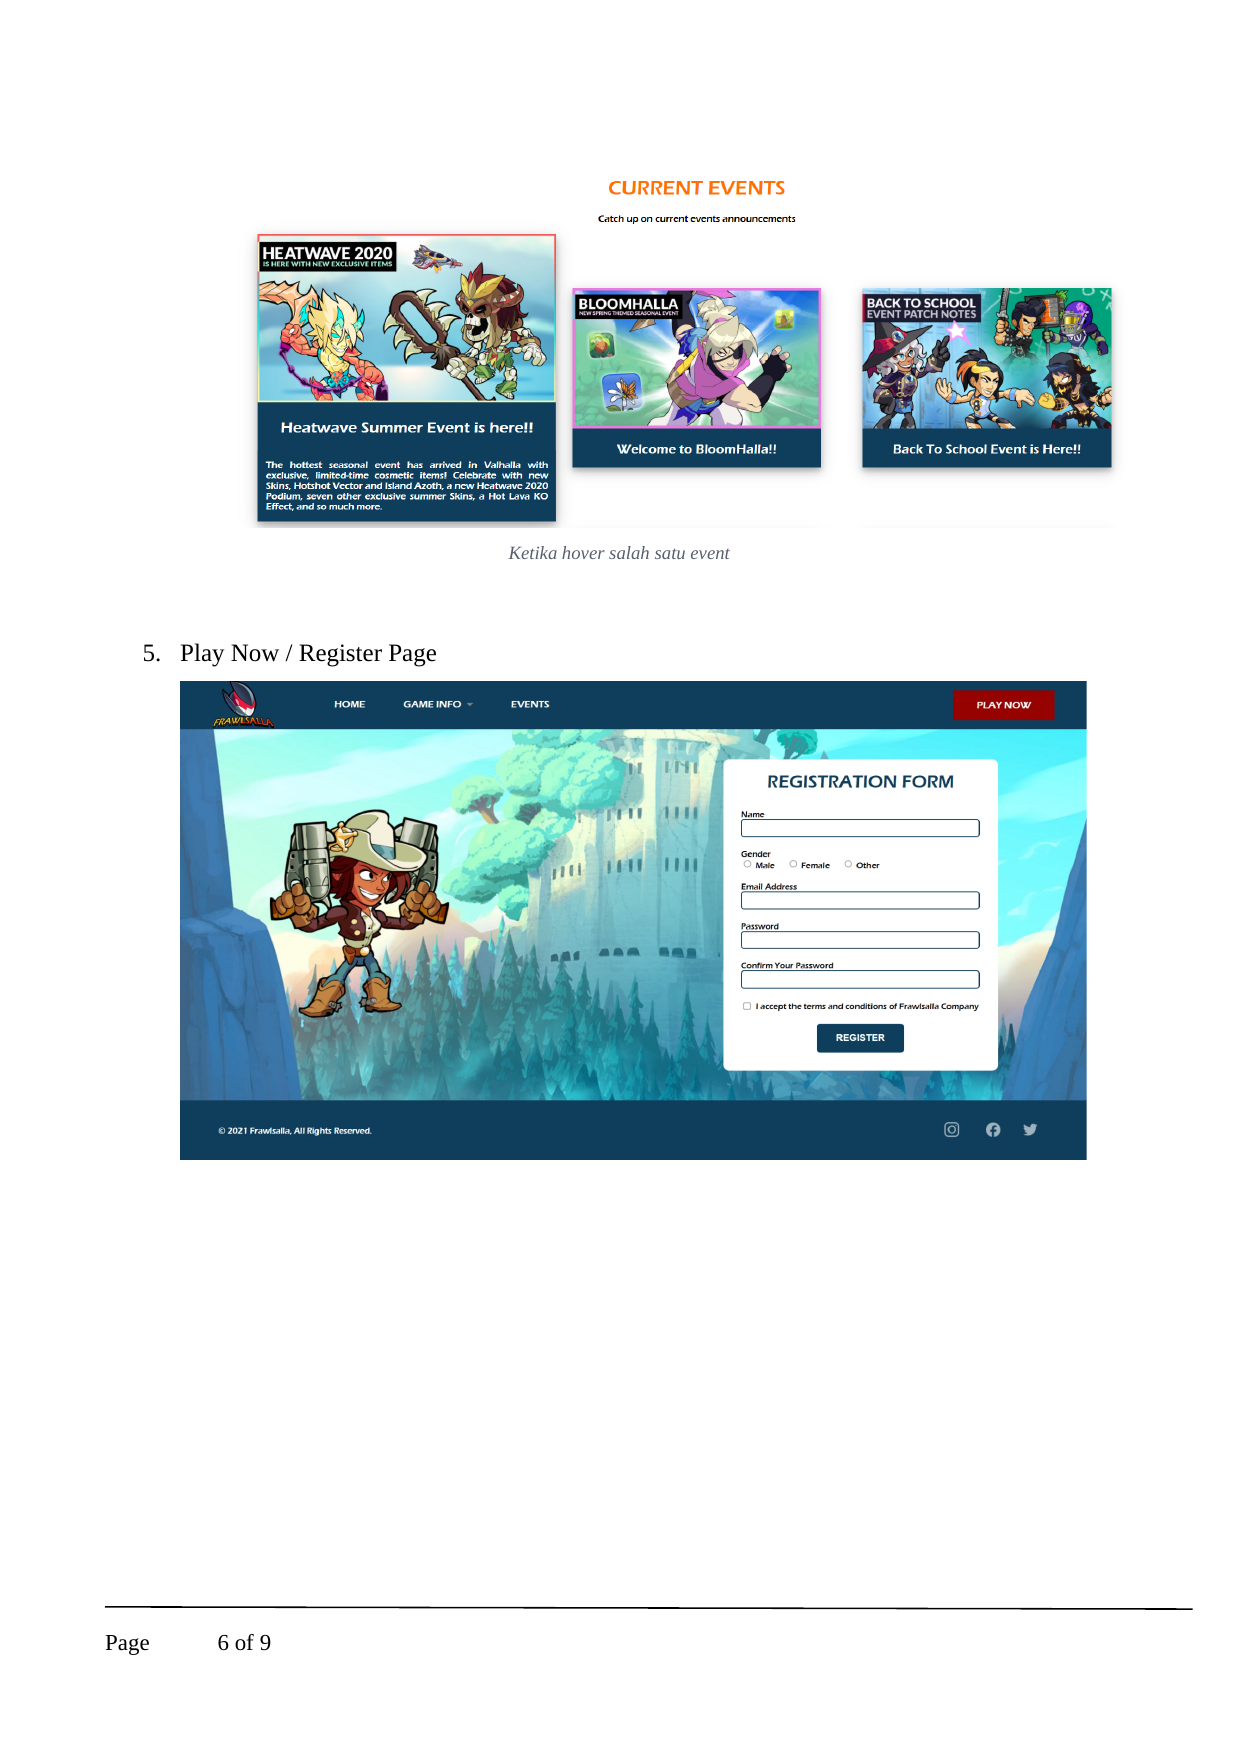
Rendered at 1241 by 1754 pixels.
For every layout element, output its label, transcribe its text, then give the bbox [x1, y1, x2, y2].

text Ketika hover salah satu event [105, 542, 1135, 563]
list Play Now / Register Page [142, 638, 1135, 667]
picture [180, 681, 1087, 1160]
picture [180, 150, 1211, 528]
